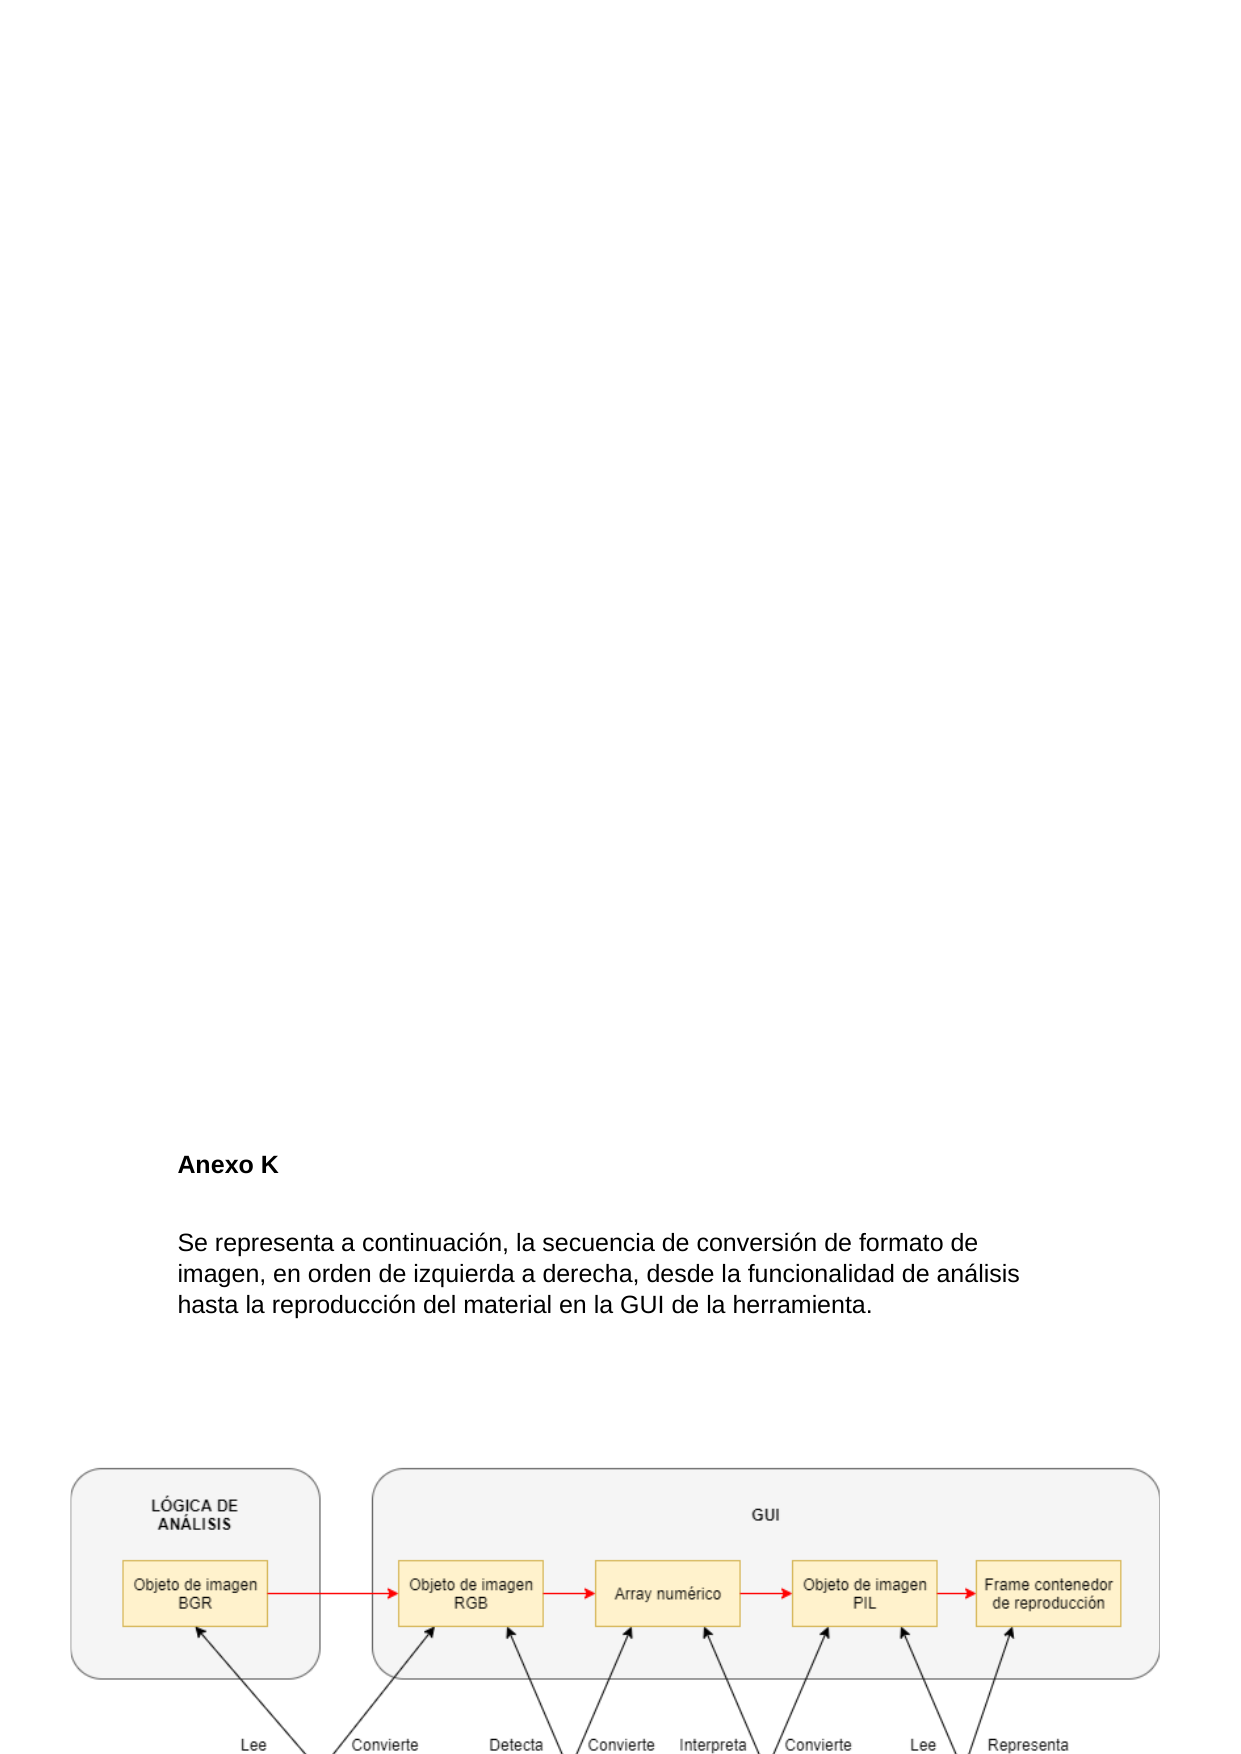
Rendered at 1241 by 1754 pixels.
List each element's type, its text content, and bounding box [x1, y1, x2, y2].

picture [70, 1455, 1160, 1754]
subtitle Anexo K [177, 1149, 1063, 1178]
text Se representa a continuación, la secuencia de conversión de formato de imagen, en orden de izquierda a derecha, desde la funcionalidad de análisis hasta la reproducción del material en la GUI de la herramienta. [177, 1228, 1063, 1319]
